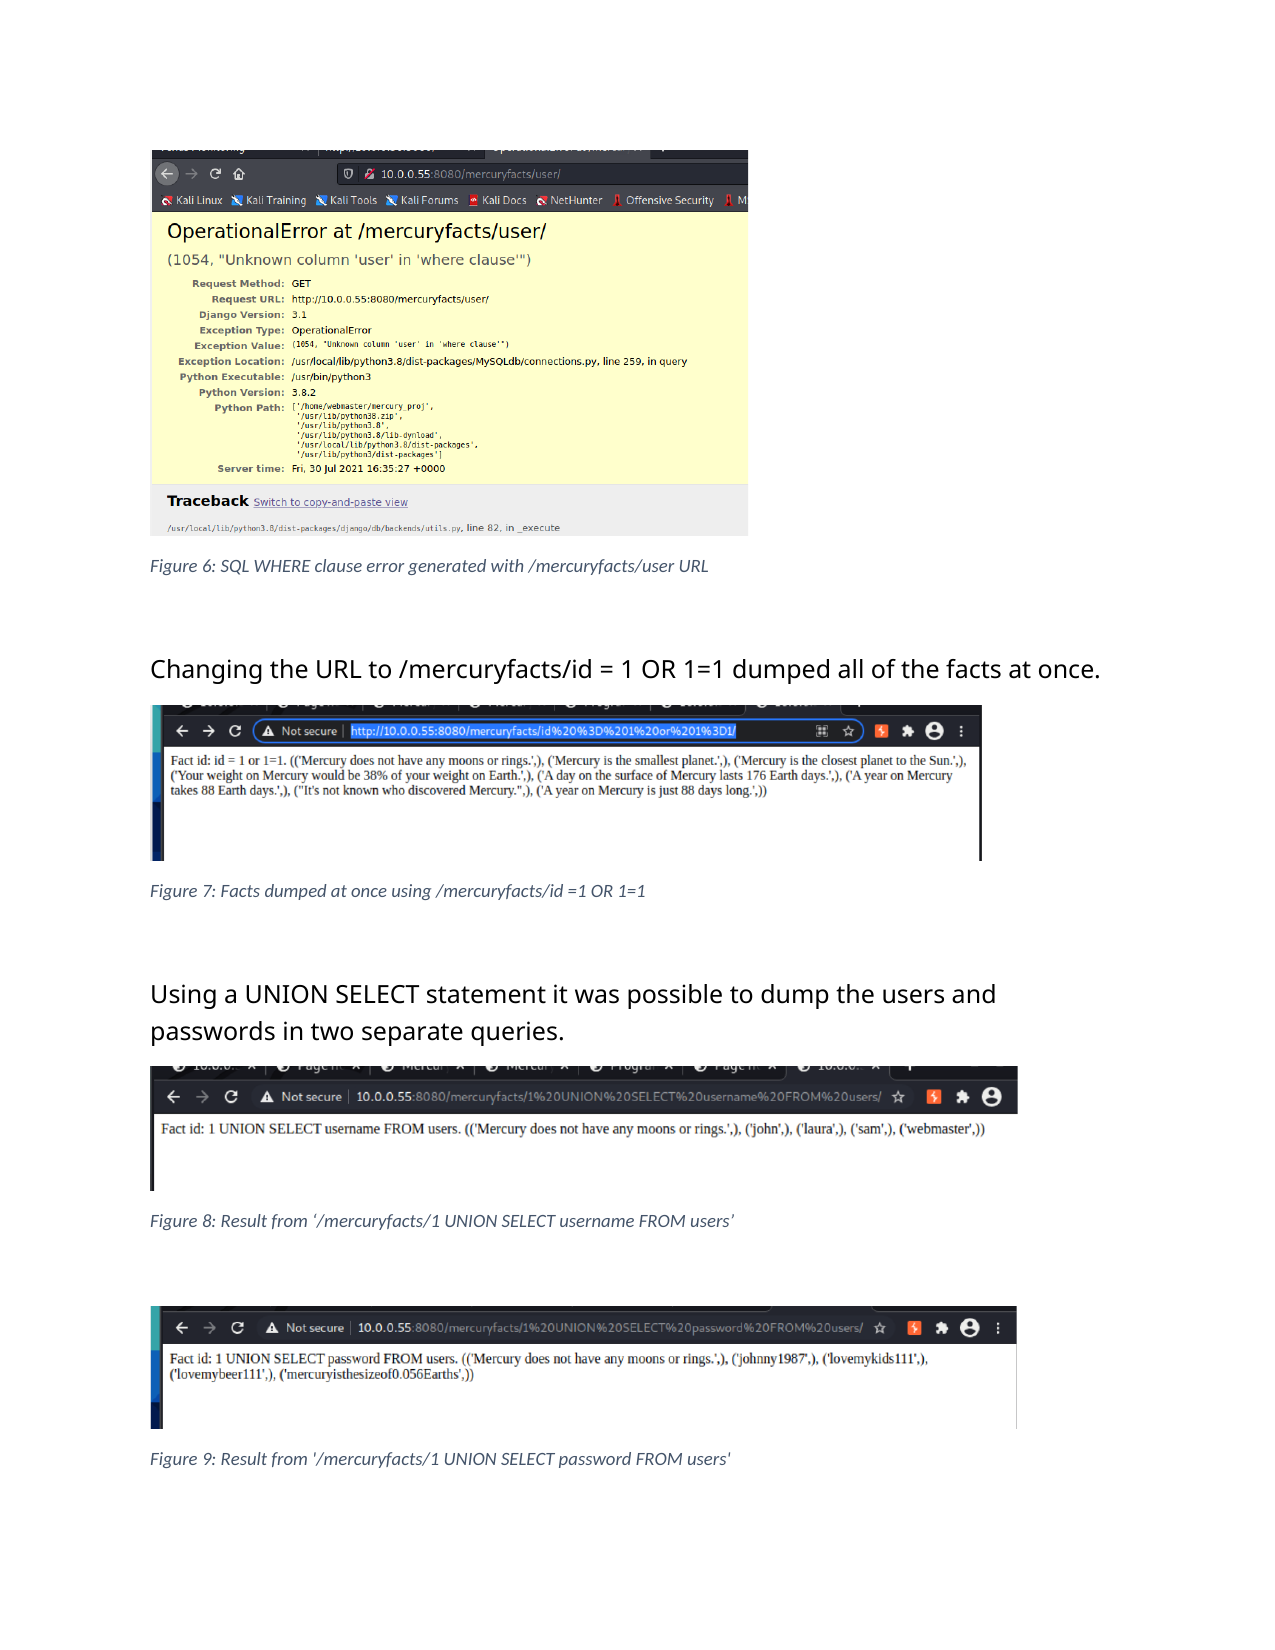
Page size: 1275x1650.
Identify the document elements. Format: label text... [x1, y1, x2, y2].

picture [150, 705, 982, 861]
picture [150, 1306, 1017, 1429]
picture [150, 150, 749, 536]
text Using a UNION SELECT statement it was possible to dump the users and passwords in two separate queries. [150, 977, 1125, 1047]
text Changing the URL to /mercuryfacts/id = 1 OR 1=1 dumped all of the facts at once. [150, 652, 1125, 686]
picture [150, 1066, 1018, 1191]
